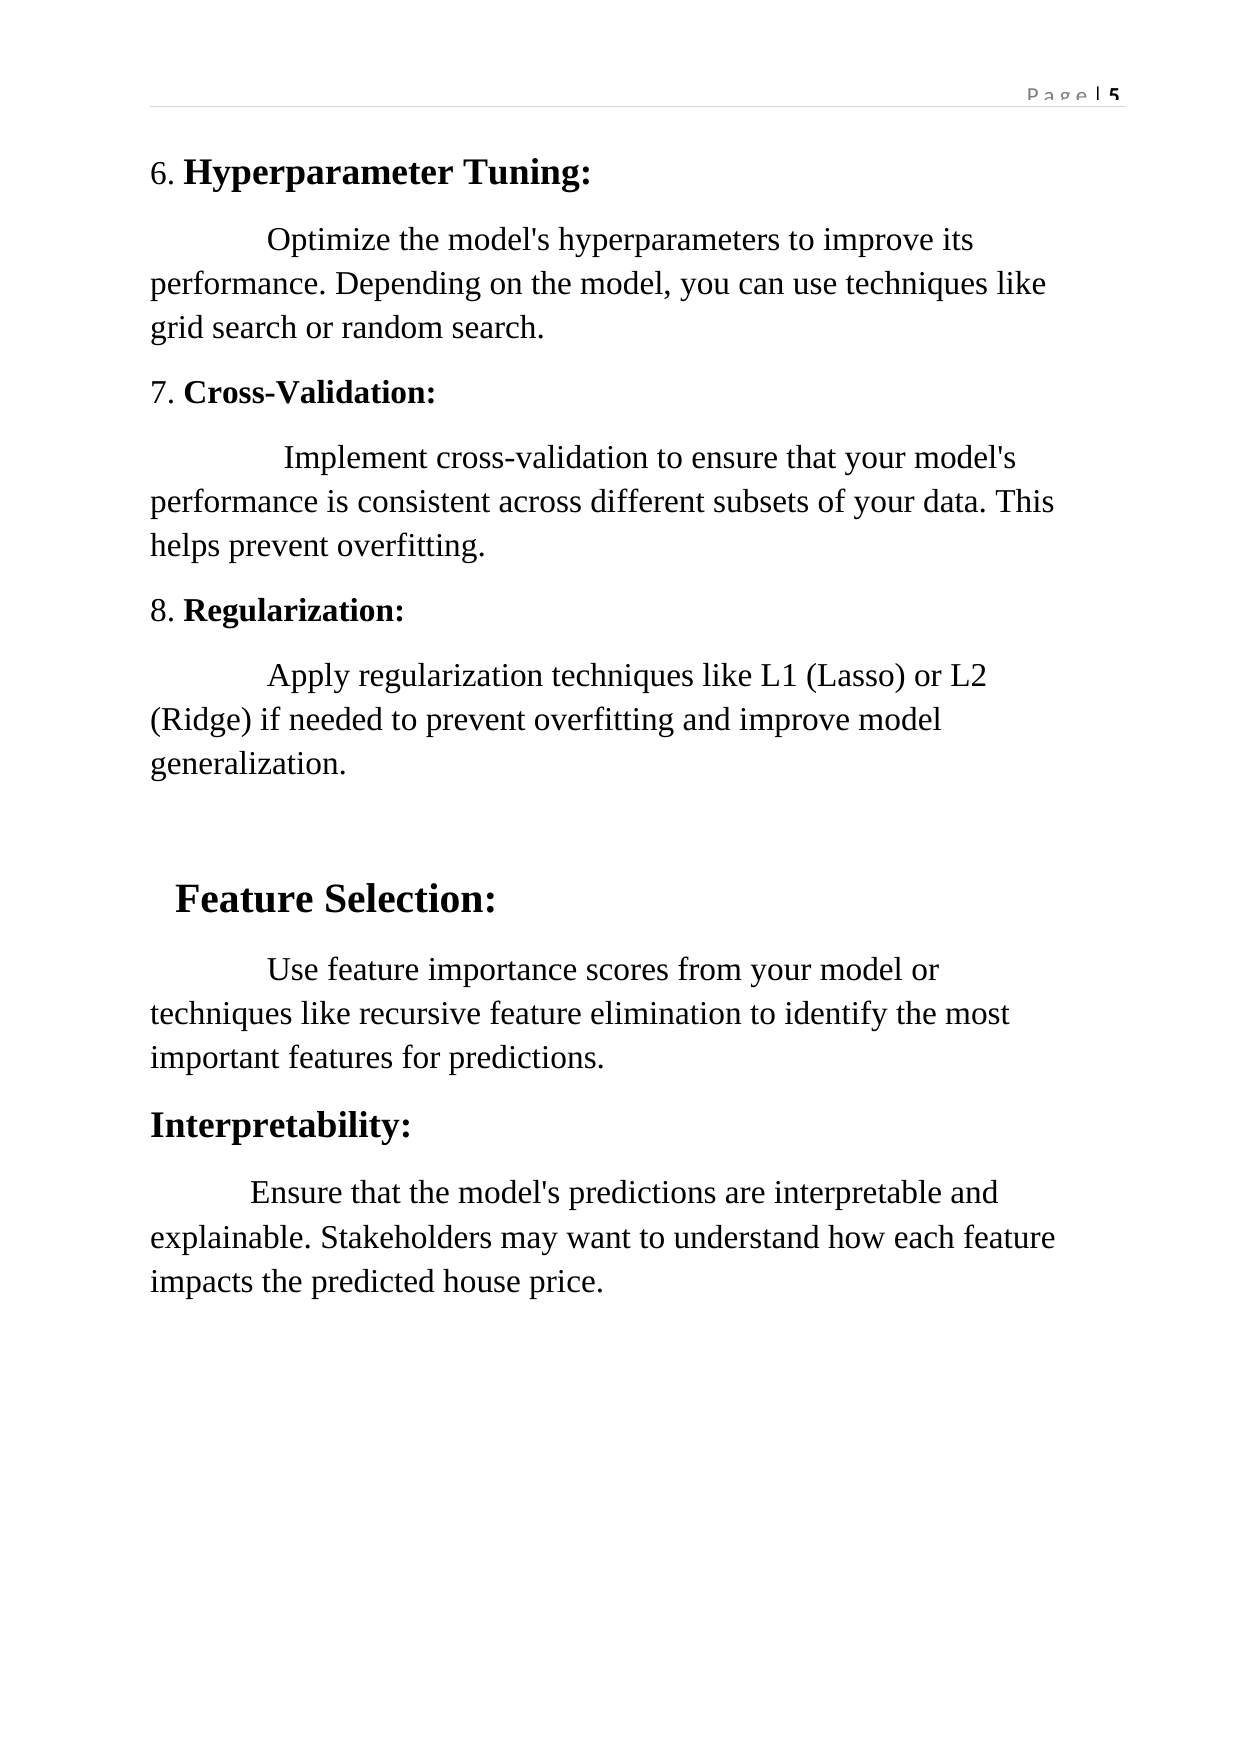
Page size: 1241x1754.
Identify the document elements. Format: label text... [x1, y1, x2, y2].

text Implement cross-validation to ensure that your model's performance is consistent across different subsets of your data. This helps prevent overfitting. [150, 437, 1084, 564]
subtitle Regularization: [150, 591, 1130, 629]
subtitle Cross-Validation: [150, 373, 1130, 411]
text Apply regularization techniques like L1 (Lasso) or L2 (Ridge) if needed to prevent overfitting and improve model generalization. [150, 656, 1077, 782]
subtitle Interpretability: [150, 1102, 1130, 1146]
text Optimize the model's hyperparameters to improve its performance. Depending on the model, you can use techniques like grid search or random search. [150, 219, 1084, 346]
text Ensure that the model's predictions are interpretable and explainable. Stakeholders may want to understand how each feature impacts the predicted house price. [150, 1173, 1084, 1299]
subtitle Hyperparameter Tuning: [150, 149, 1130, 192]
text Use feature importance scores from your model or techniques like recursive feature elimination to identify the most important features for predictions. [150, 949, 1084, 1076]
subtitle Feature Selection: [150, 873, 1130, 921]
